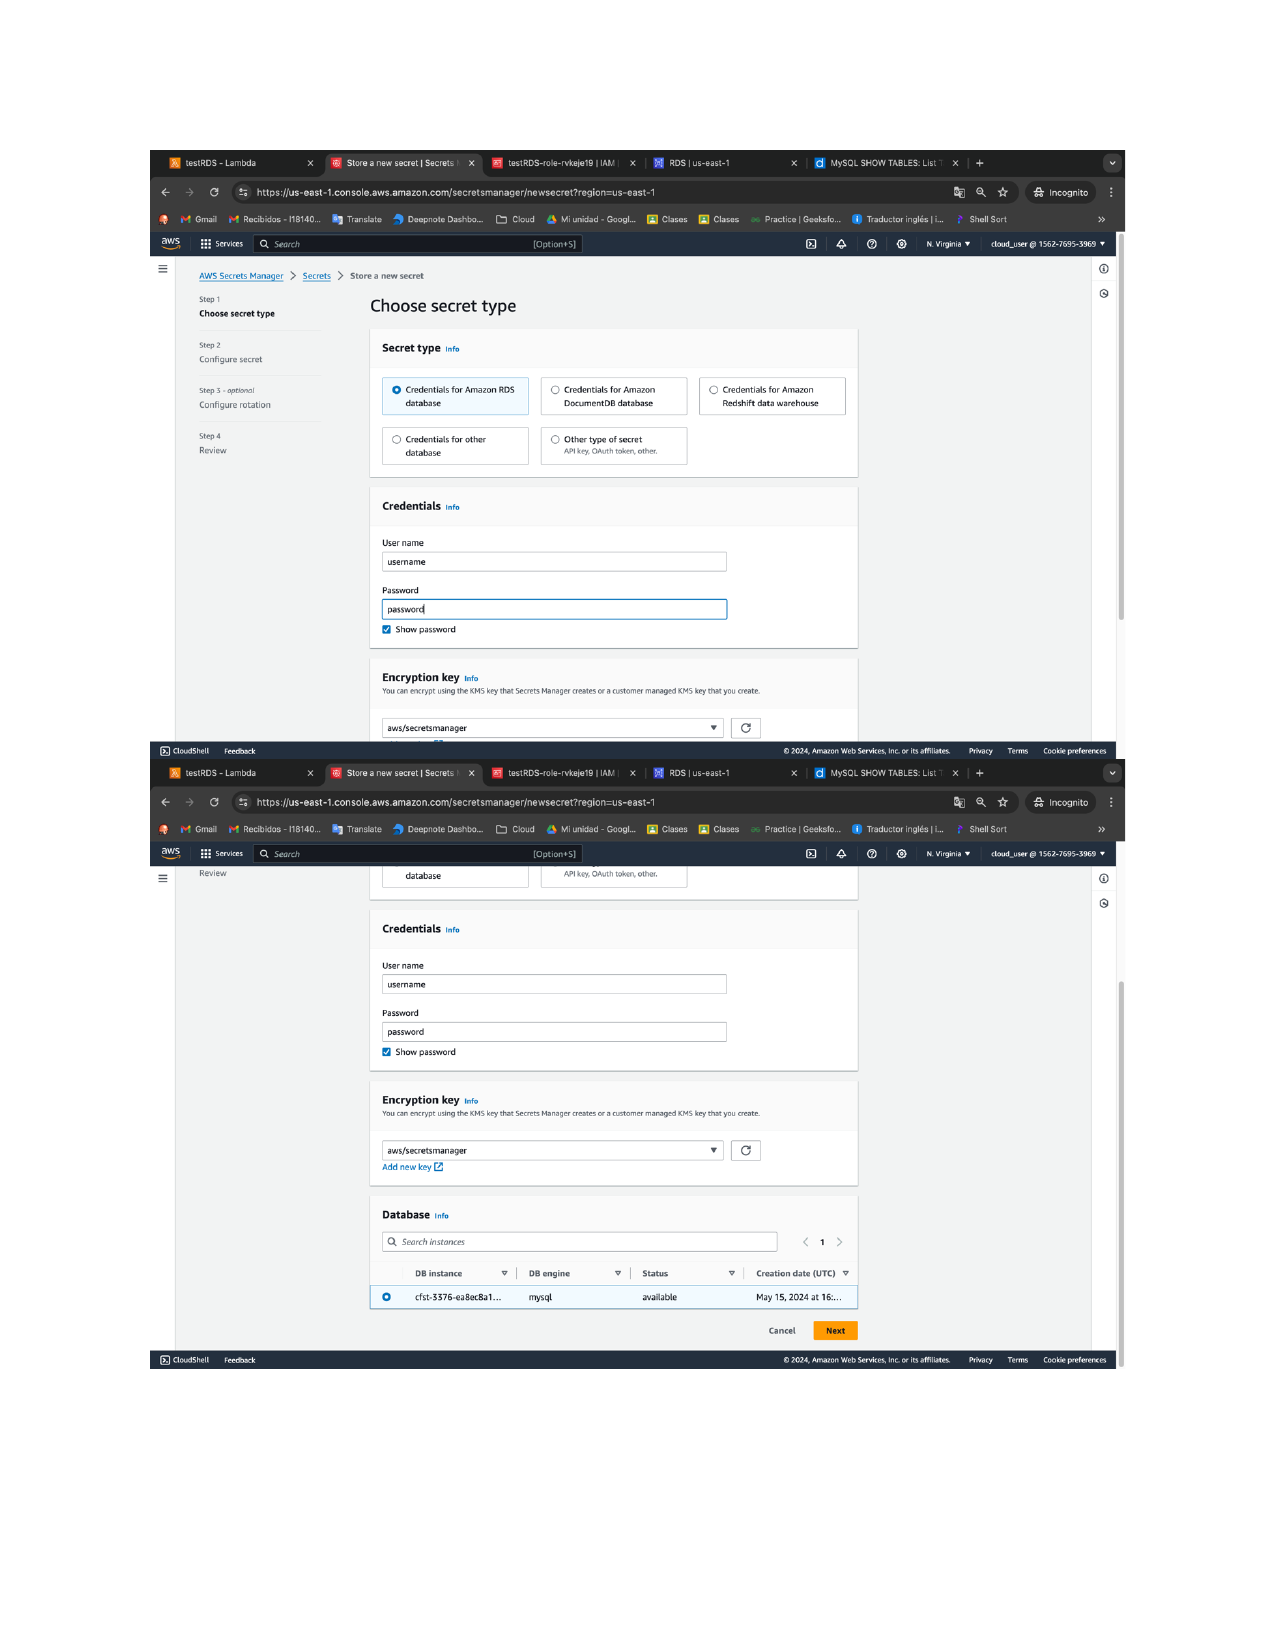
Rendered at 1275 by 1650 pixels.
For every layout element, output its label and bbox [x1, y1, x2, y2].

picture [150, 150, 1125, 1369]
